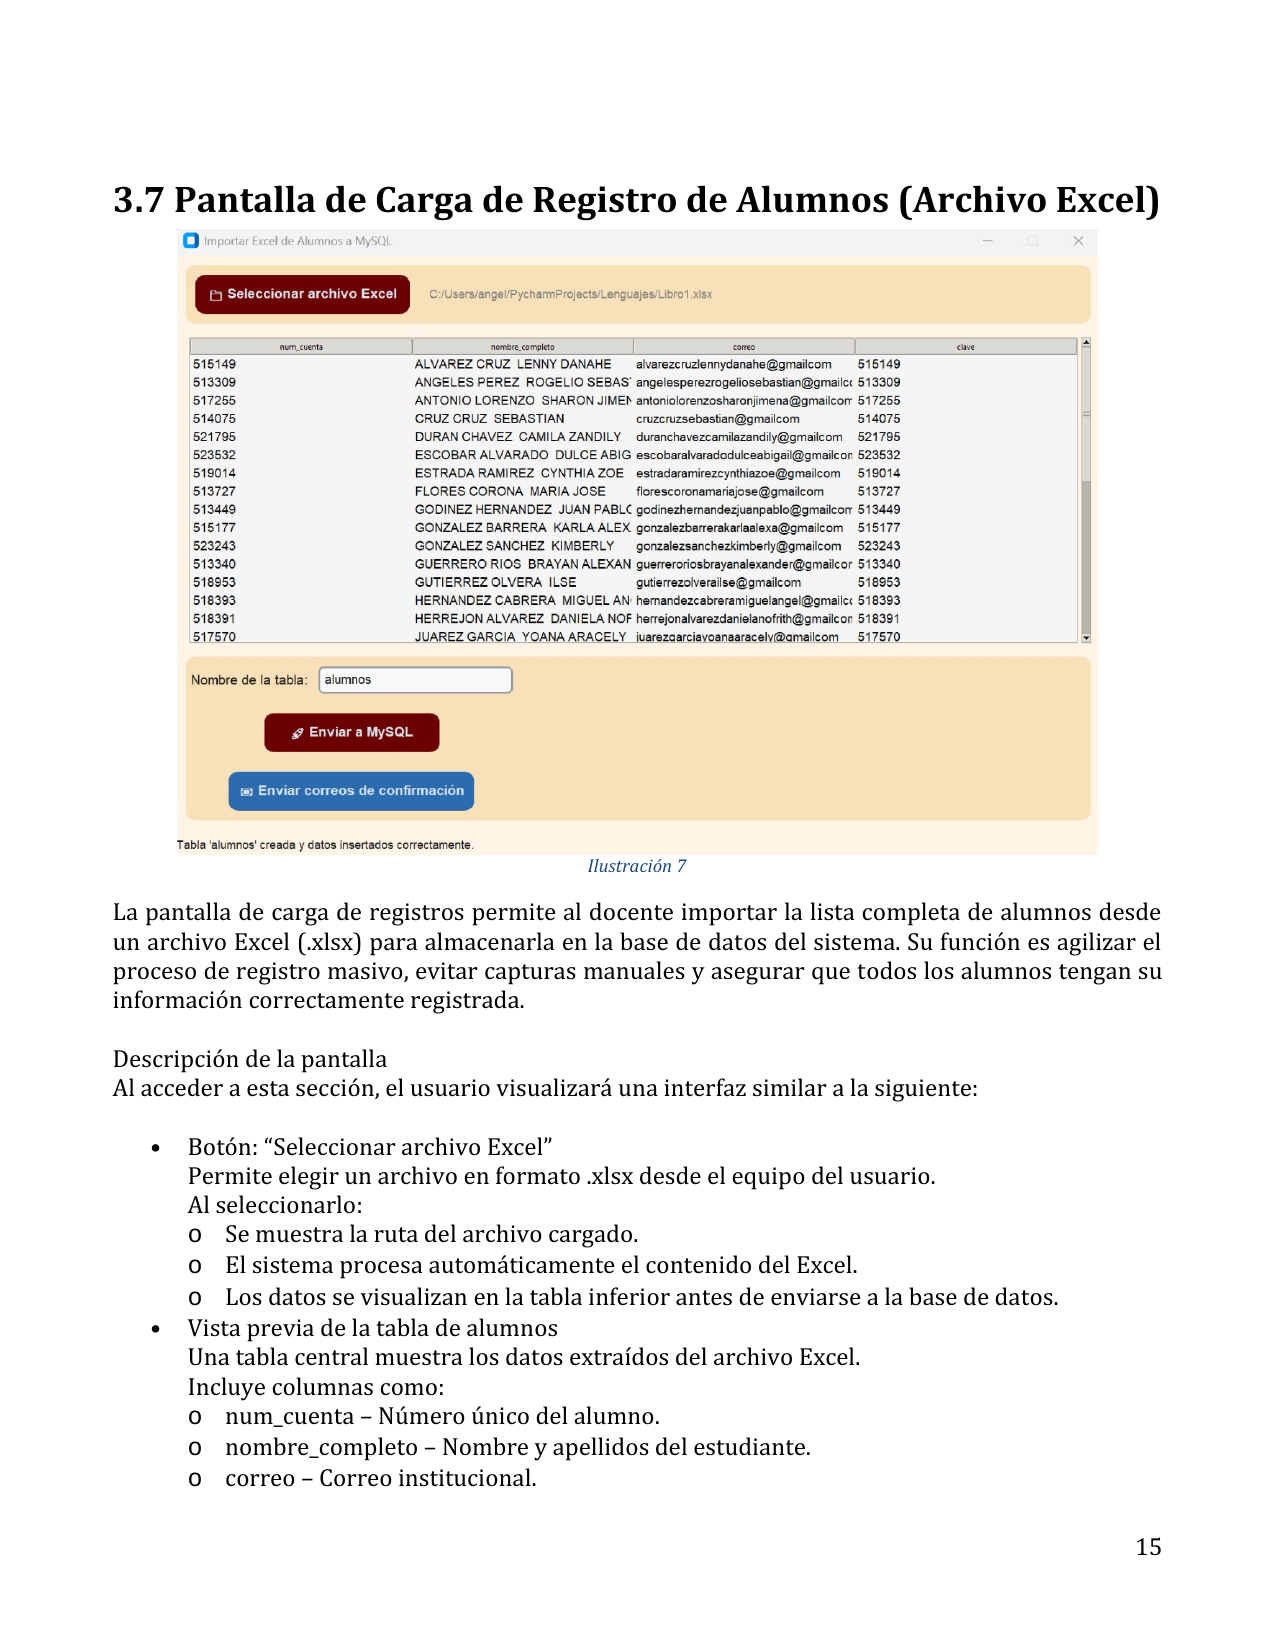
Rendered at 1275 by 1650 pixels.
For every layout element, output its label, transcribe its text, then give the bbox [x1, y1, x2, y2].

list El sistema procesa automáticamente el contenido del Excel. [187, 1250, 1162, 1281]
text Permite elegir un archivo en formato .xlsx desde el equipo del usuario. [112, 1160, 1162, 1190]
text Al seleccionarlo: [187, 1190, 1162, 1219]
subtitle 3.7 Pantalla de Carga de Registro de Alumnos (Archivo Excel) [112, 177, 1162, 221]
text La pantalla de carga de registros permite al docente importar la lista completa de alumnos desde un archivo Excel (.xlsx) para almacenarla en la base de datos del sistema. Su función es agilizar el proceso de registro masivo, evitar capturas manuales y asegurar que todos los alumnos tengan su información correctamente registrada. [112, 897, 1162, 1014]
list Los datos se visualizan en la tabla inferior antes de enviarse a la base de datos. [187, 1281, 1162, 1313]
list Botón: “Seleccionar archivo Excel” [150, 1131, 1162, 1160]
list num_cuenta – Número único del alumno. [187, 1401, 1162, 1432]
list correo – Correo institucional. [187, 1463, 1162, 1494]
text Al acceder a esta sección, el usuario visualizará una interfaz similar a la siguiente: [112, 1073, 1162, 1102]
picture [177, 229, 1098, 855]
text Descripción de la pantalla [112, 1043, 1162, 1073]
list nombre_completo – Nombre y apellidos del estudiante. [187, 1432, 1162, 1463]
list Vista previa de la tabla de alumnos [150, 1313, 1162, 1342]
text Una tabla central muestra los datos extraídos del archivo Excel. [187, 1342, 1162, 1371]
list Se muestra la ruta del archivo cargado. [187, 1219, 1162, 1250]
text Incluye columnas como: [187, 1371, 1162, 1401]
